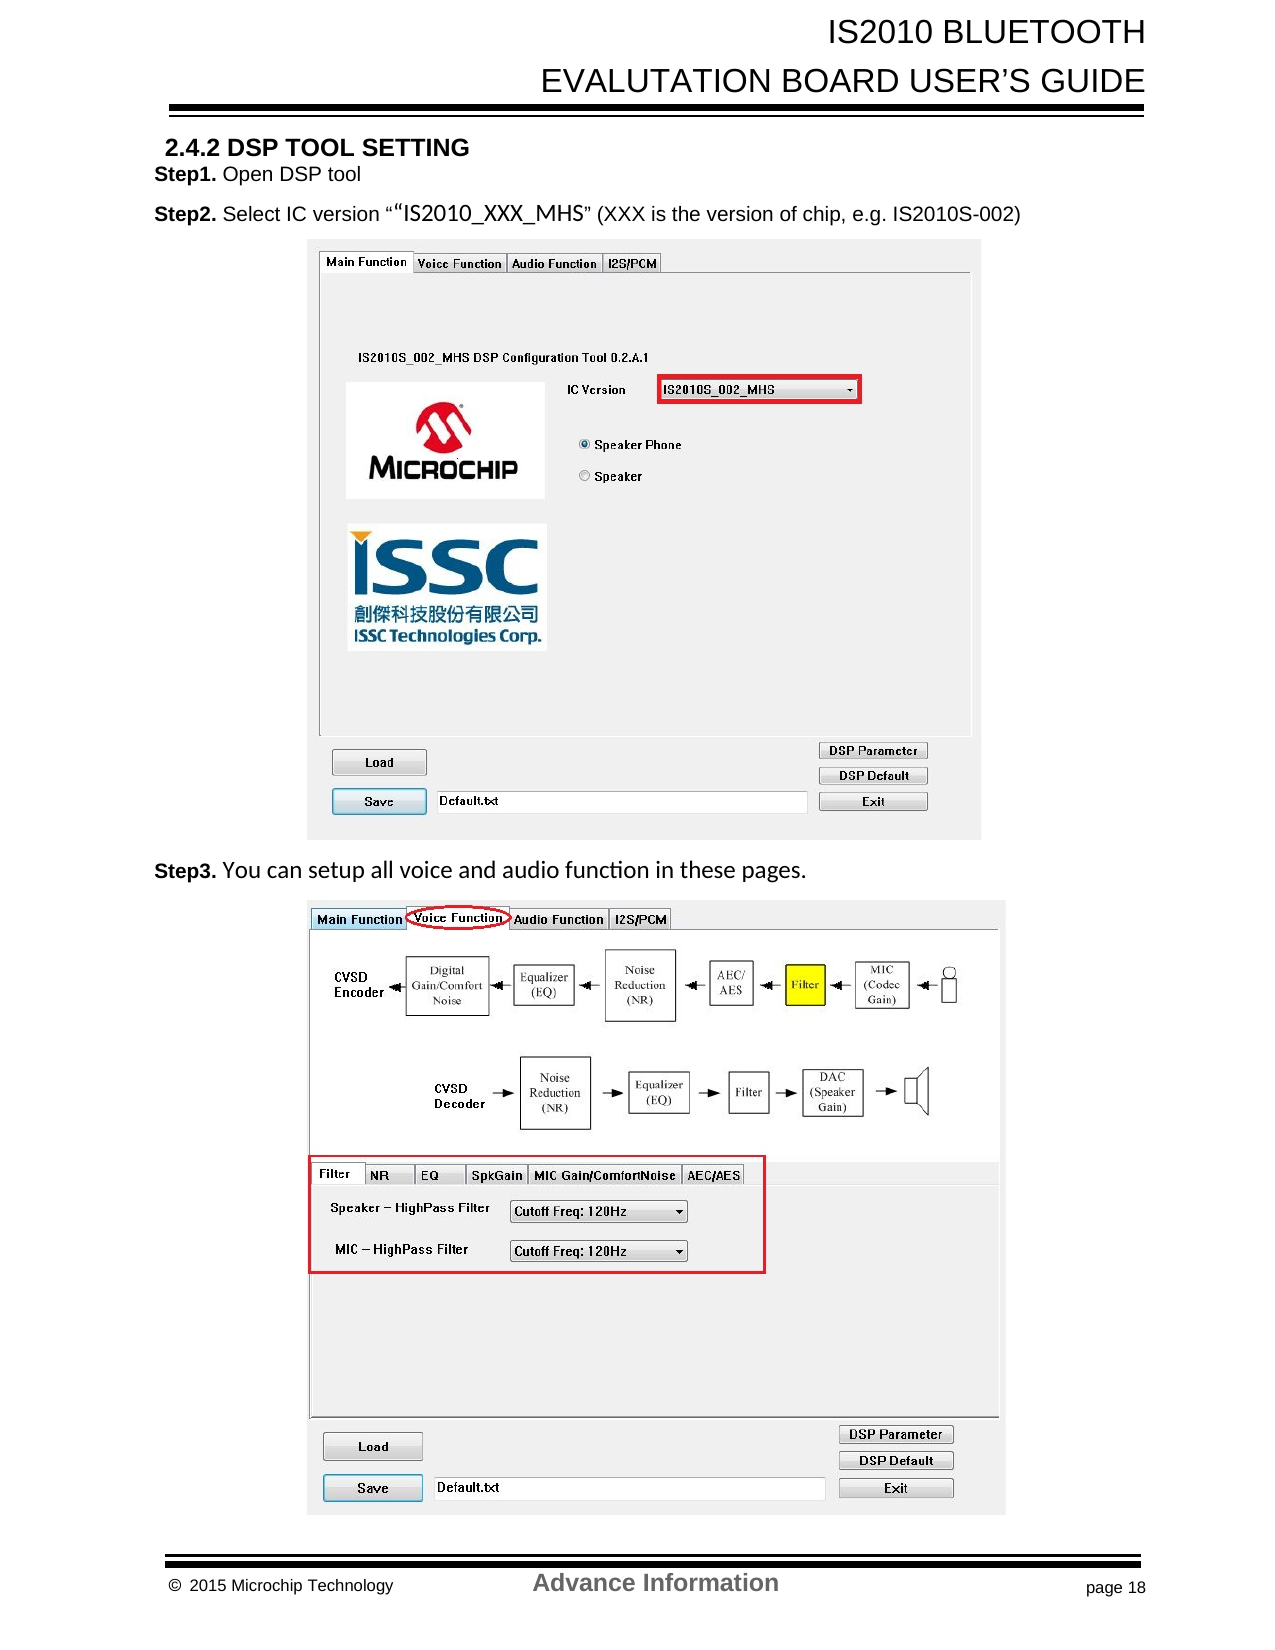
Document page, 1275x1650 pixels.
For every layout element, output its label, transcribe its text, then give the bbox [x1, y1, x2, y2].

picture [306, 239, 981, 839]
text Step1. Open DSP tool [154, 162, 1158, 186]
text 2.4.2 DSP TOOL SETTING [164, 133, 1158, 162]
text Step2. Select IC version ““IS2010_XXX_MHS” (XXX is the version of chip, e.g. IS2010S-002) [154, 198, 1158, 228]
picture [306, 900, 1006, 1515]
text Step3. You can setup all voice and audio function in these pages. [154, 854, 1158, 885]
